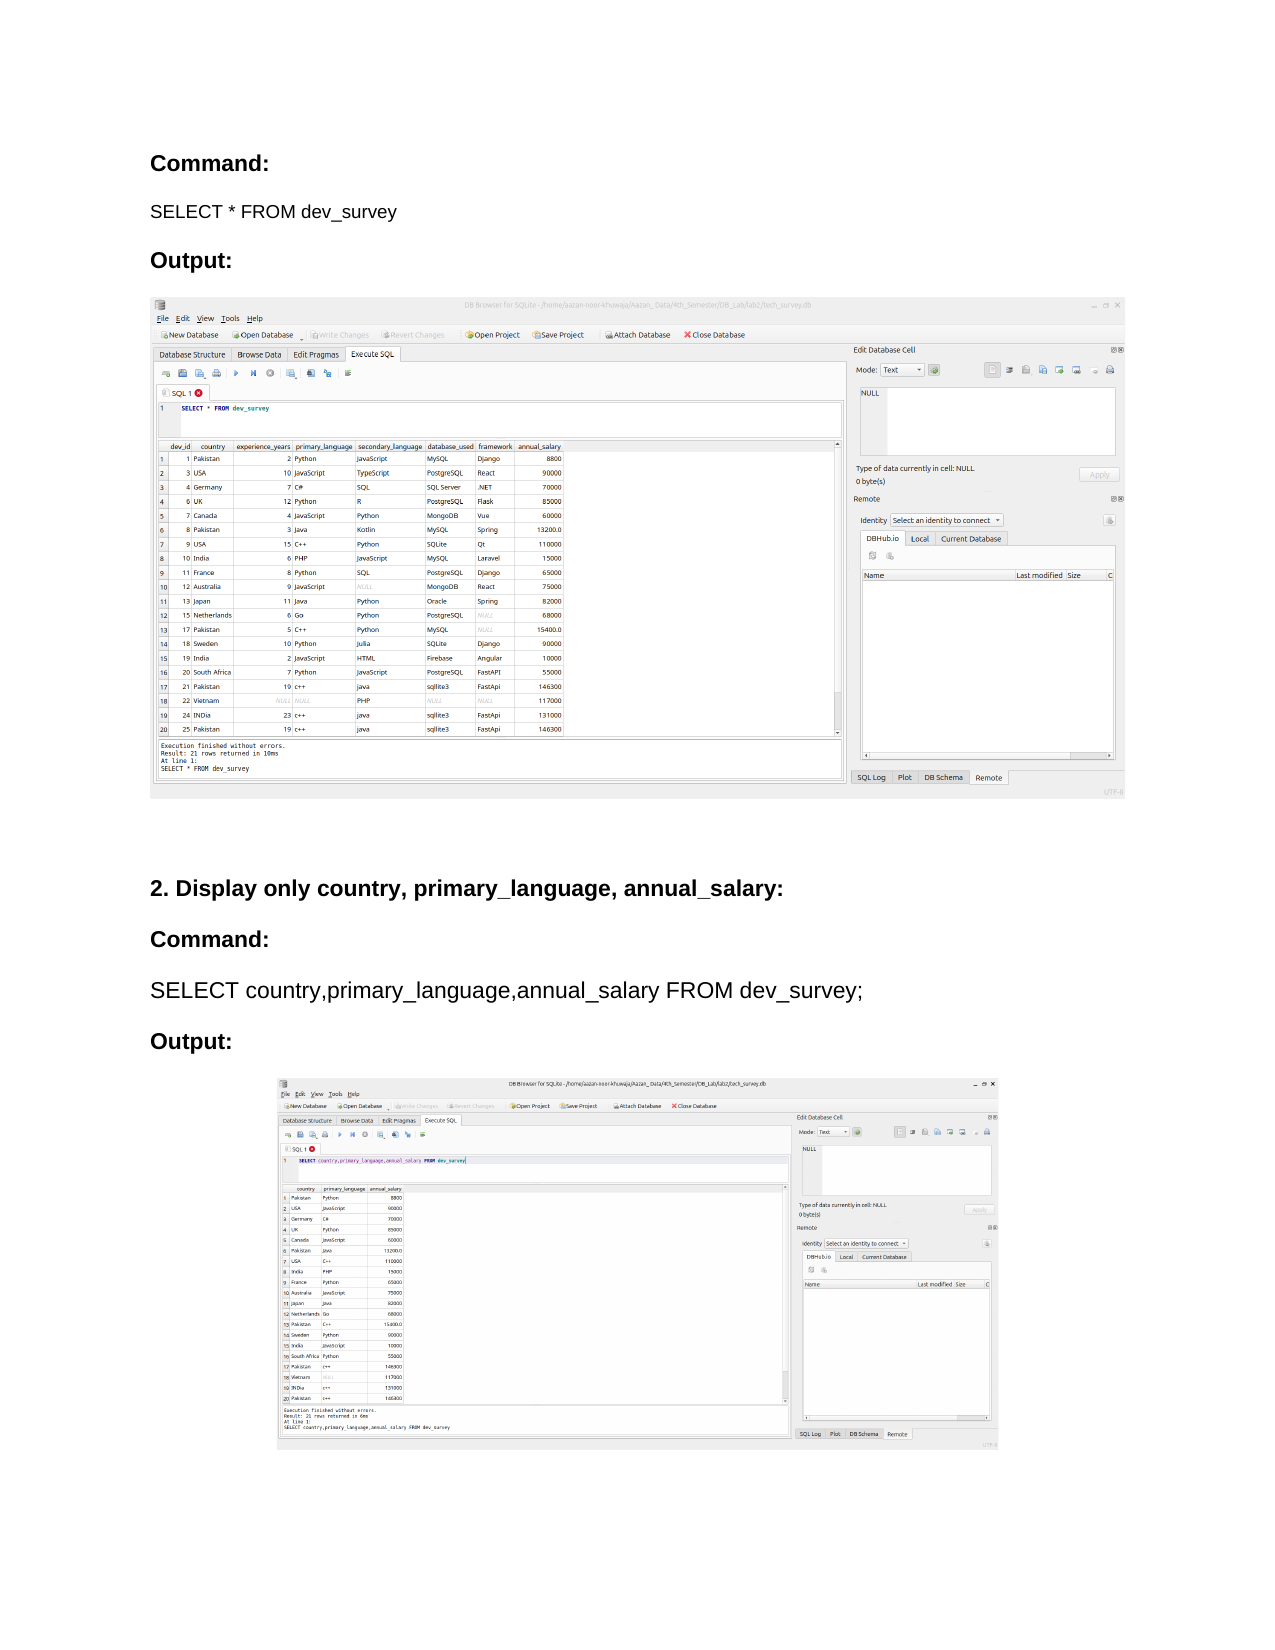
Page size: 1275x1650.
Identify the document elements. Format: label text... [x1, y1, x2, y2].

text SELECT country,primary_language,annual_salary FROM dev_survey; [150, 977, 1125, 1003]
picture [276, 1078, 999, 1450]
text 2. Display only country, primary_language, annual_salary: [150, 875, 1125, 901]
text Command: [150, 926, 1125, 952]
text Command: [150, 150, 1125, 176]
text Output: [150, 1028, 1125, 1054]
picture [150, 297, 1125, 799]
text Output: [150, 247, 1125, 273]
text SELECT * FROM dev_survey [150, 201, 1125, 223]
